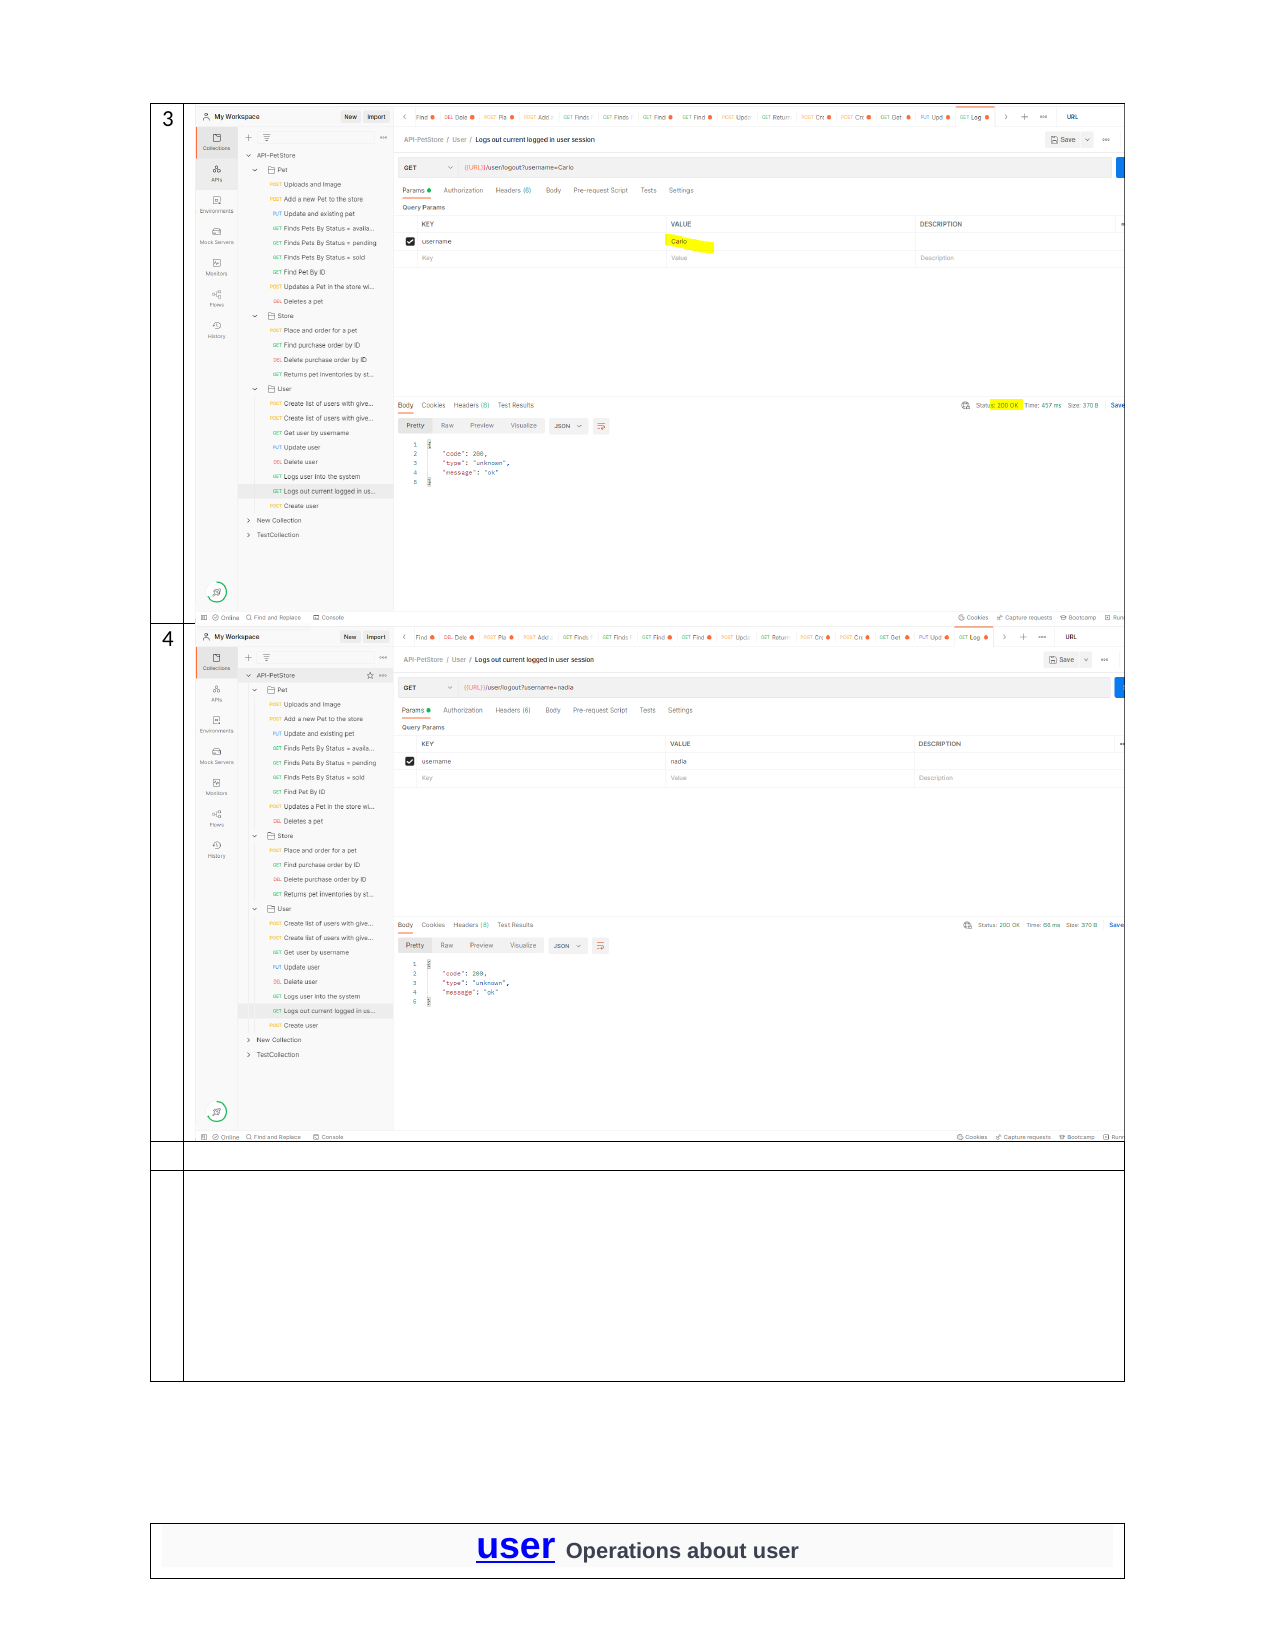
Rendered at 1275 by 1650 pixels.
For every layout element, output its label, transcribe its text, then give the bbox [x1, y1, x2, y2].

table_cell [184, 104, 195, 623]
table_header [151, 1524, 1124, 1578]
table_cell [184, 1142, 1124, 1170]
table_cell [151, 1171, 183, 1381]
table_cell [184, 1171, 1124, 1381]
table_cell 3 [151, 104, 183, 623]
table_cell 4 [151, 624, 183, 1141]
picture [195, 104, 1125, 1141]
table_cell [184, 624, 195, 1141]
table_cell [151, 1142, 183, 1170]
